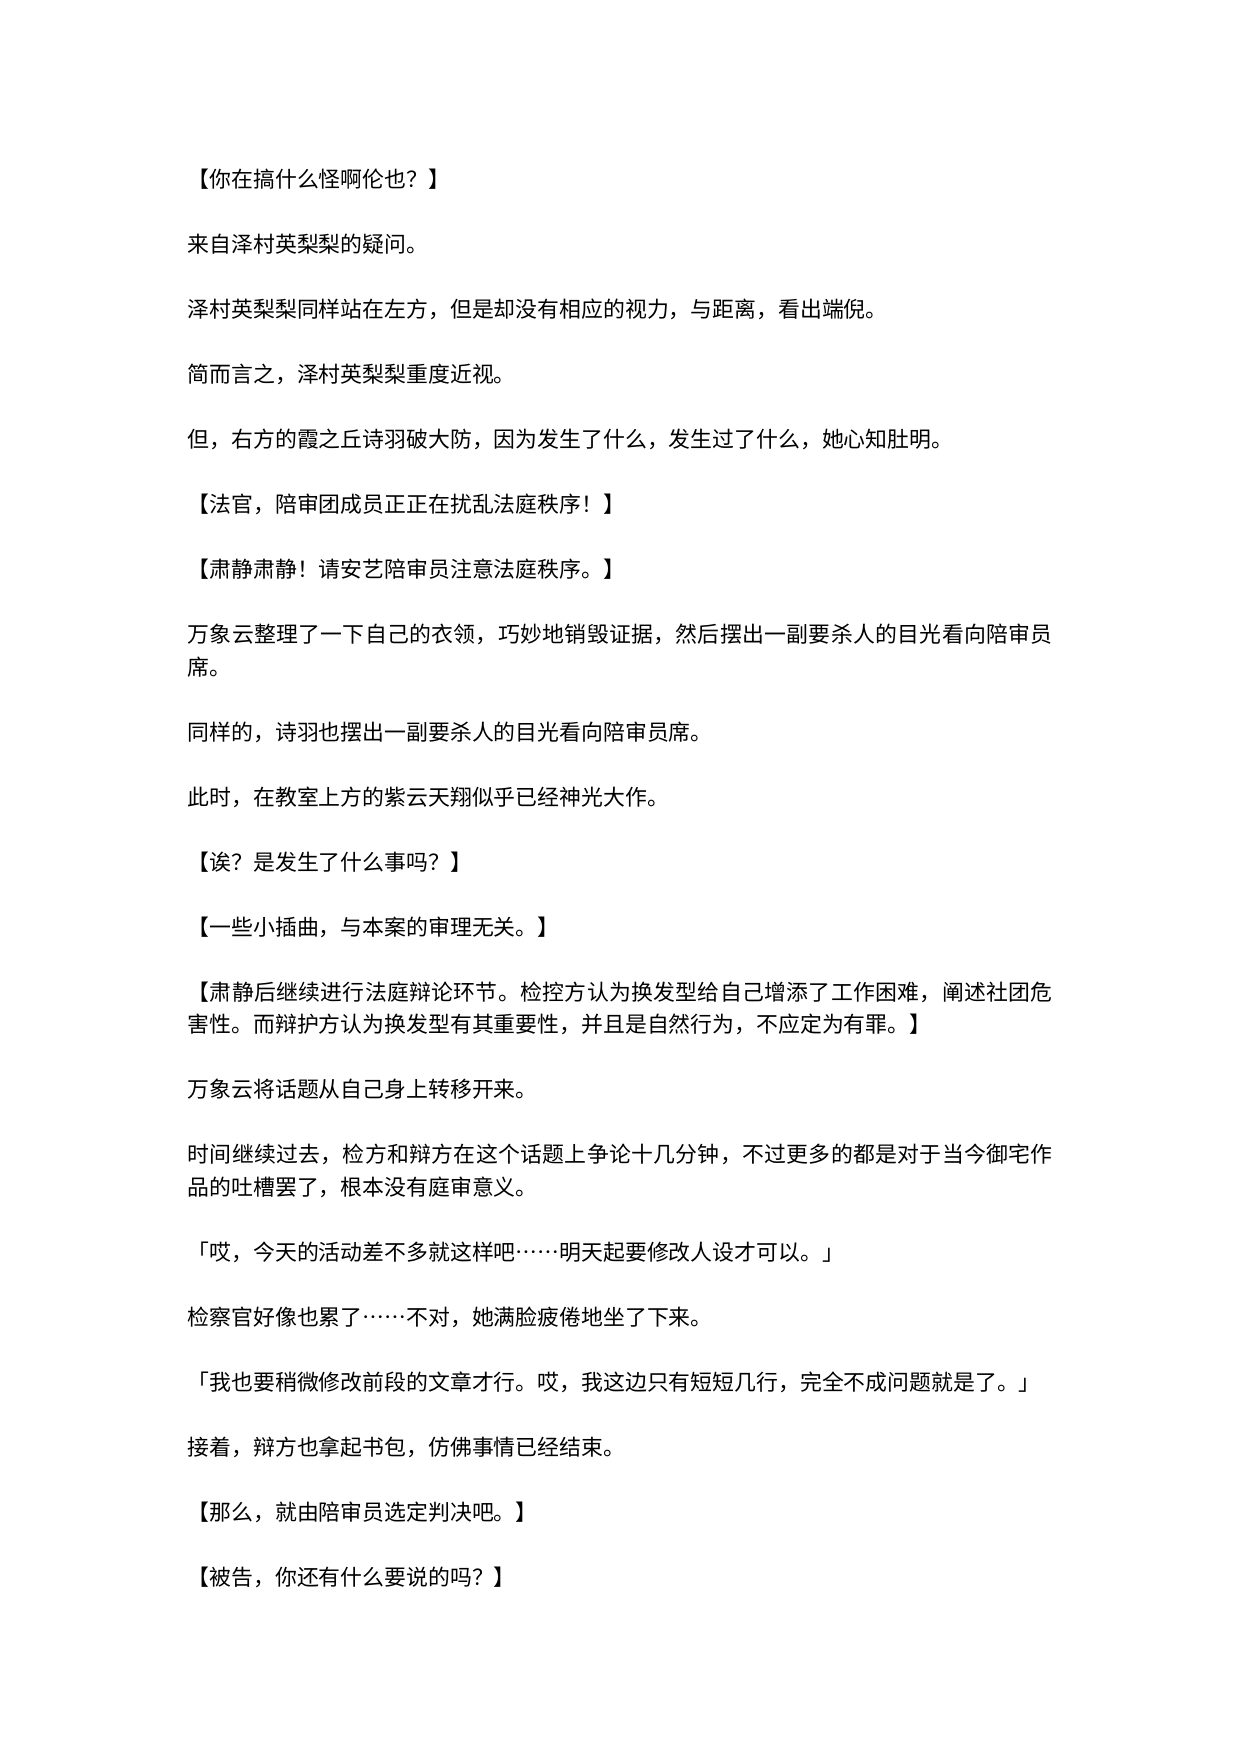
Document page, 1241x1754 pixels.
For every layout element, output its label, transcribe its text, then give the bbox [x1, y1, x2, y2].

text 【你在搞什么怪啊伦也？】 [187, 162, 1053, 194]
text 【法官，陪审团成员正正在扰乱法庭秩序！】 [187, 487, 1053, 519]
text 此时，在教室上方的紫云天翔似乎已经神光大作。 [187, 779, 1053, 812]
text 【肃静后继续进行法庭辩论环节。检控方认为换发型给自己增添了工作困难，阐述社团危害性。而辩护方认为换发型有其重要性，并且是自然行为，不应定为有罪。】 [187, 974, 1053, 1039]
text 【一些小插曲，与本案的审理无关。】 [187, 909, 1053, 942]
text 泽村英梨梨同样站在左方，但是却没有相应的视力，与距离，看出端倪。 [187, 292, 1053, 324]
text 【肃静肃静！请安艺陪审员注意法庭秩序。】 [187, 552, 1053, 584]
text 【被告，你还有什么要说的吗？】 [187, 1559, 1053, 1592]
text 「哎，今天的活动差不多就这样吧……明天起要修改人设才可以。」 检察官好像也累了……不对，她满脸疲倦地坐了下来。 「我也要稍微修改前段的文章才行。哎，我这边只有短短几行，完全不成问题就是了。」 接着，辩方也拿起书包，仿佛事情已经结束。 【那么，就由陪审员选定判决吧。】 [187, 1234, 1053, 1527]
text 时间继续过去，检方和辩方在这个话题上争论十几分钟，不过更多的都是对于当今御宅作品的吐槽罢了，根本没有庭审意义。 [187, 1137, 1053, 1202]
text 万象云将话题从自己身上转移开来。 [187, 1072, 1053, 1104]
text 【诶？是发生了什么事吗？】 [187, 844, 1053, 877]
text 来自泽村英梨梨的疑问。 [187, 227, 1053, 259]
text 简而言之，泽村英梨梨重度近视。 [187, 357, 1053, 389]
text 同样的，诗羽也摆出一副要杀人的目光看向陪审员席。 [187, 714, 1053, 747]
text 但，右方的霞之丘诗羽破大防，因为发生了什么，发生过了什么，她心知肚明。 [187, 422, 1053, 454]
text 万象云整理了一下自己的衣领，巧妙地销毁证据，然后摆出一副要杀人的目光看向陪审员席。 [187, 617, 1053, 682]
